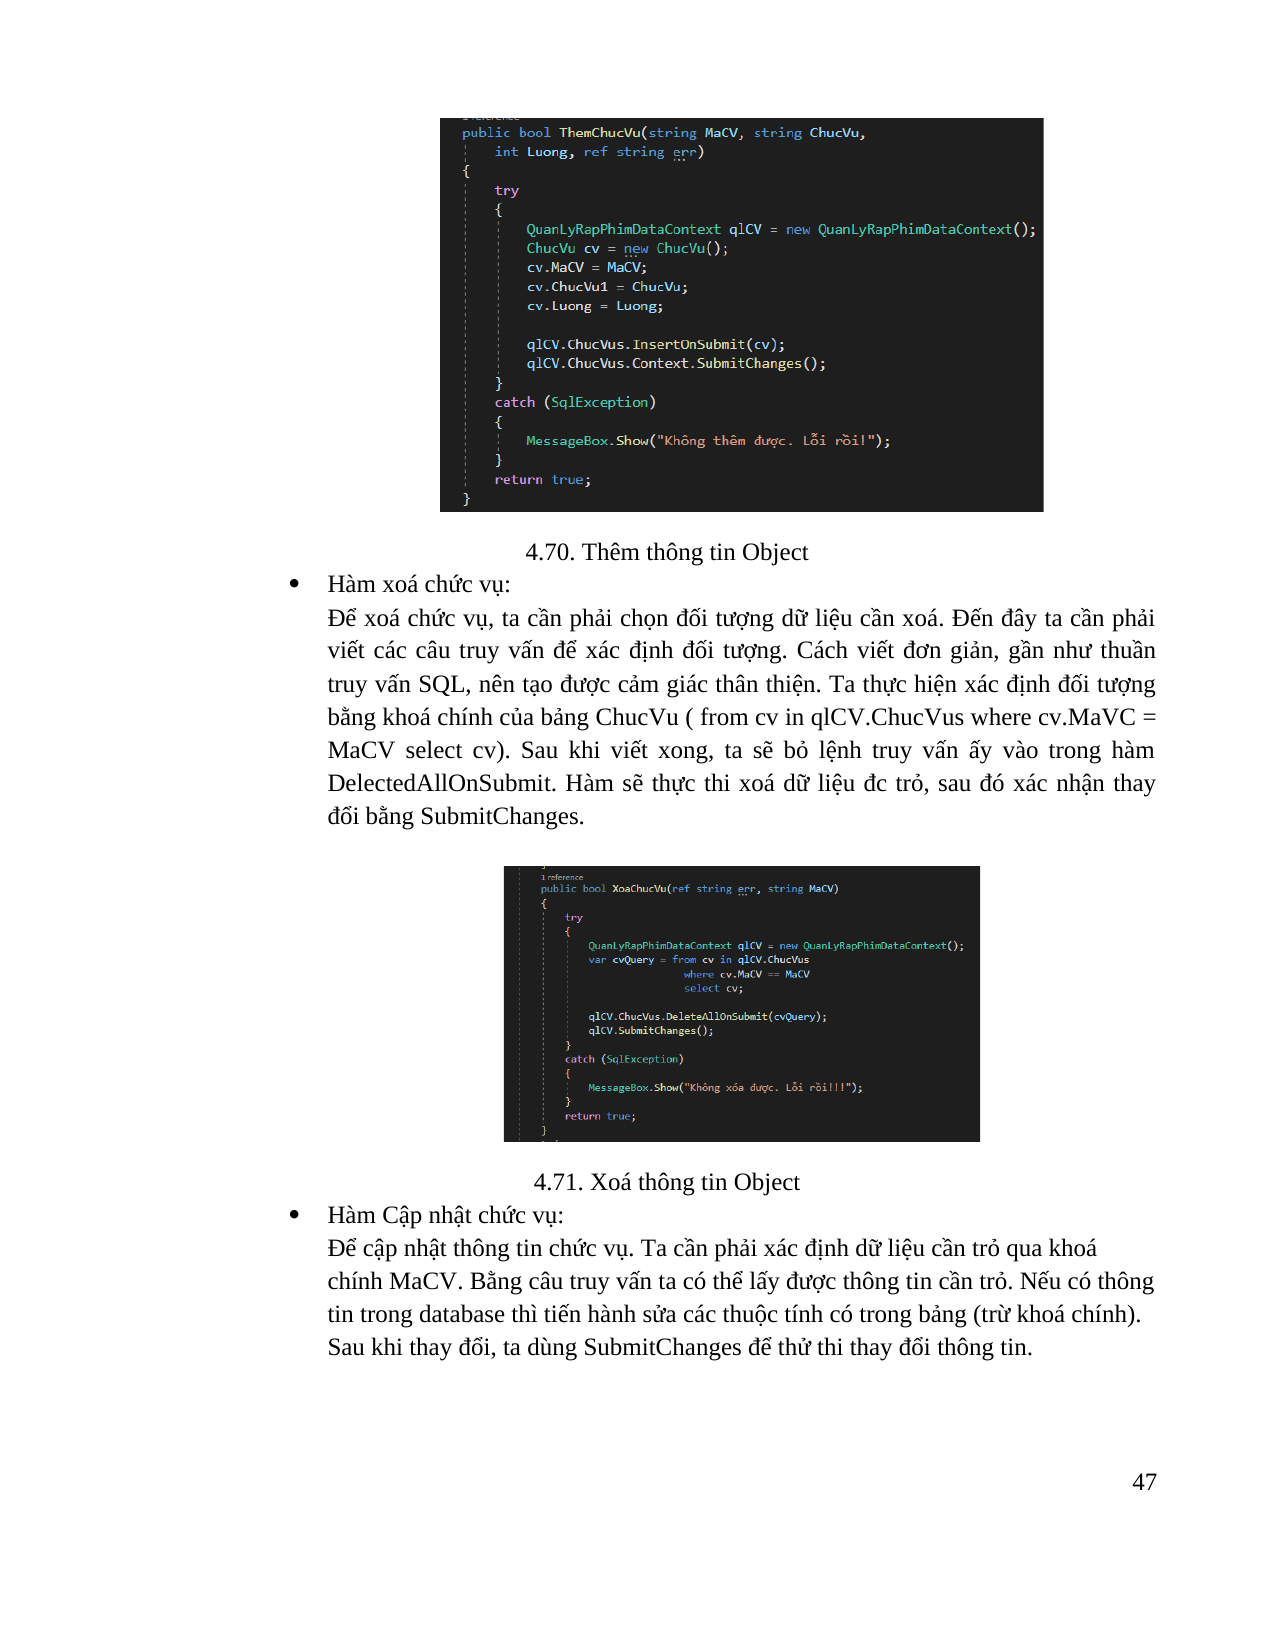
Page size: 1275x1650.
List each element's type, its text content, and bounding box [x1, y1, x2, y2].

list Để cập nhật thông tin chức vụ. Ta cần phải xác định dữ liệu cần trỏ qua khoá chính MaCV. Bằng câu truy vấn ta có thể lấy được thông tin cần trỏ. Nếu có thông tin trong database thì tiến hành sửa các thuộc tính có trong bảng (trừ khoá chính). Sau khi thay đổi, ta dùng SubmitChanges để thử thi thay đổi thông tin. [327, 1233, 1157, 1361]
list Hàm xoá chức vụ: [290, 569, 1157, 598]
picture [503, 866, 981, 1142]
list Hàm Cập nhật chức vụ: [290, 1200, 1157, 1229]
list Để xoá chức vụ, ta cần phải chọn đối tượng dữ liệu cần xoá. Đến đây ta cần phải viết các câu truy vấn để xác định đối tượng. Cách viết đơn giản, gần như thuần truy vấn SQL, nên tạo được cảm giác thân thiện. Ta thực hiện xác định đối tượng bằng khoá chính của bảng ChucVu ( from cv in qlCV.ChucVus where cv.MaVC = MaCV select cv). Sau khi viết xong, ta sẽ bỏ lệnh truy vấn ấy vào trong hàm DelectedAllOnSubmit. Hàm sẽ thực thi xoá dữ liệu đc trỏ, sau đó xác nhận thay đổi bằng SubmitChanges. [327, 603, 1157, 829]
picture [440, 118, 1044, 512]
